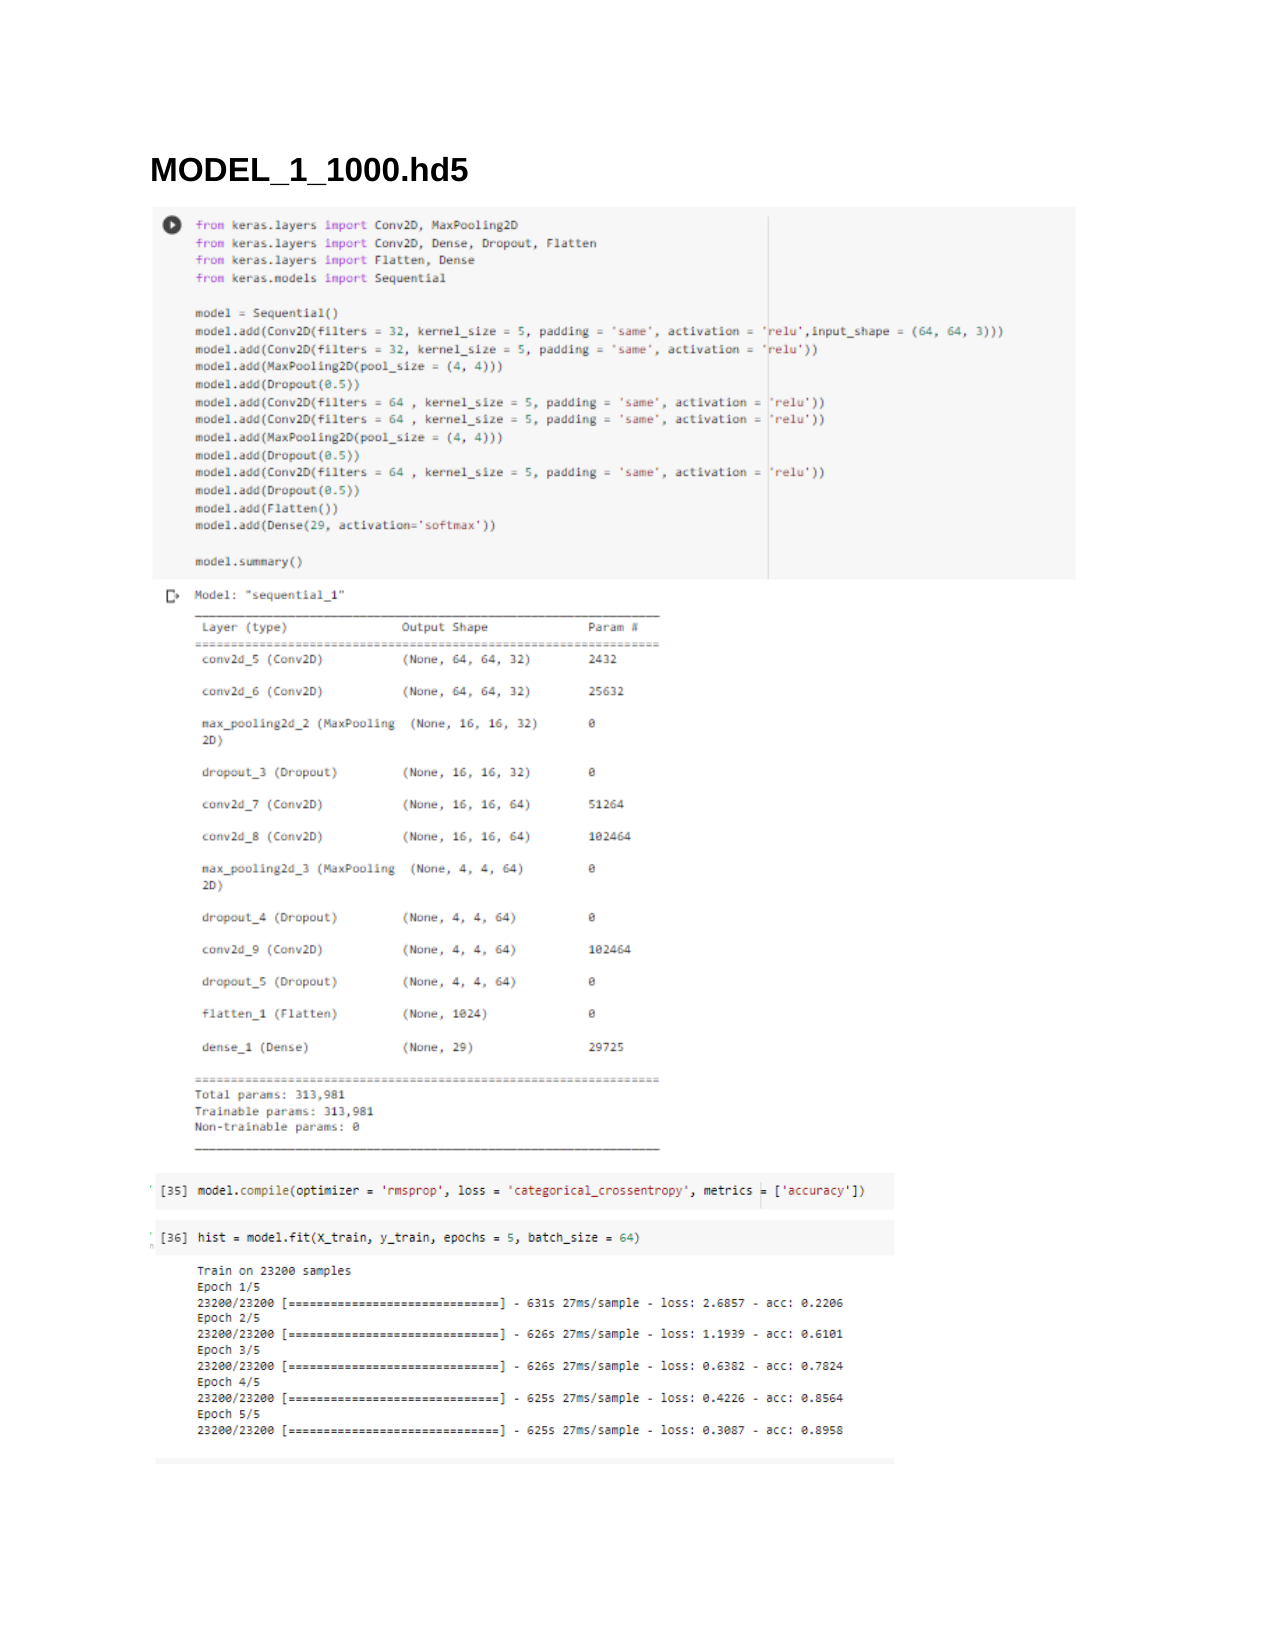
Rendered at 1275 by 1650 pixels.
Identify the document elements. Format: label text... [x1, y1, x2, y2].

picture [150, 1166, 895, 1464]
picture [150, 201, 1076, 1163]
subtitle MODEL_1_1000.hd5 [150, 150, 1125, 188]
